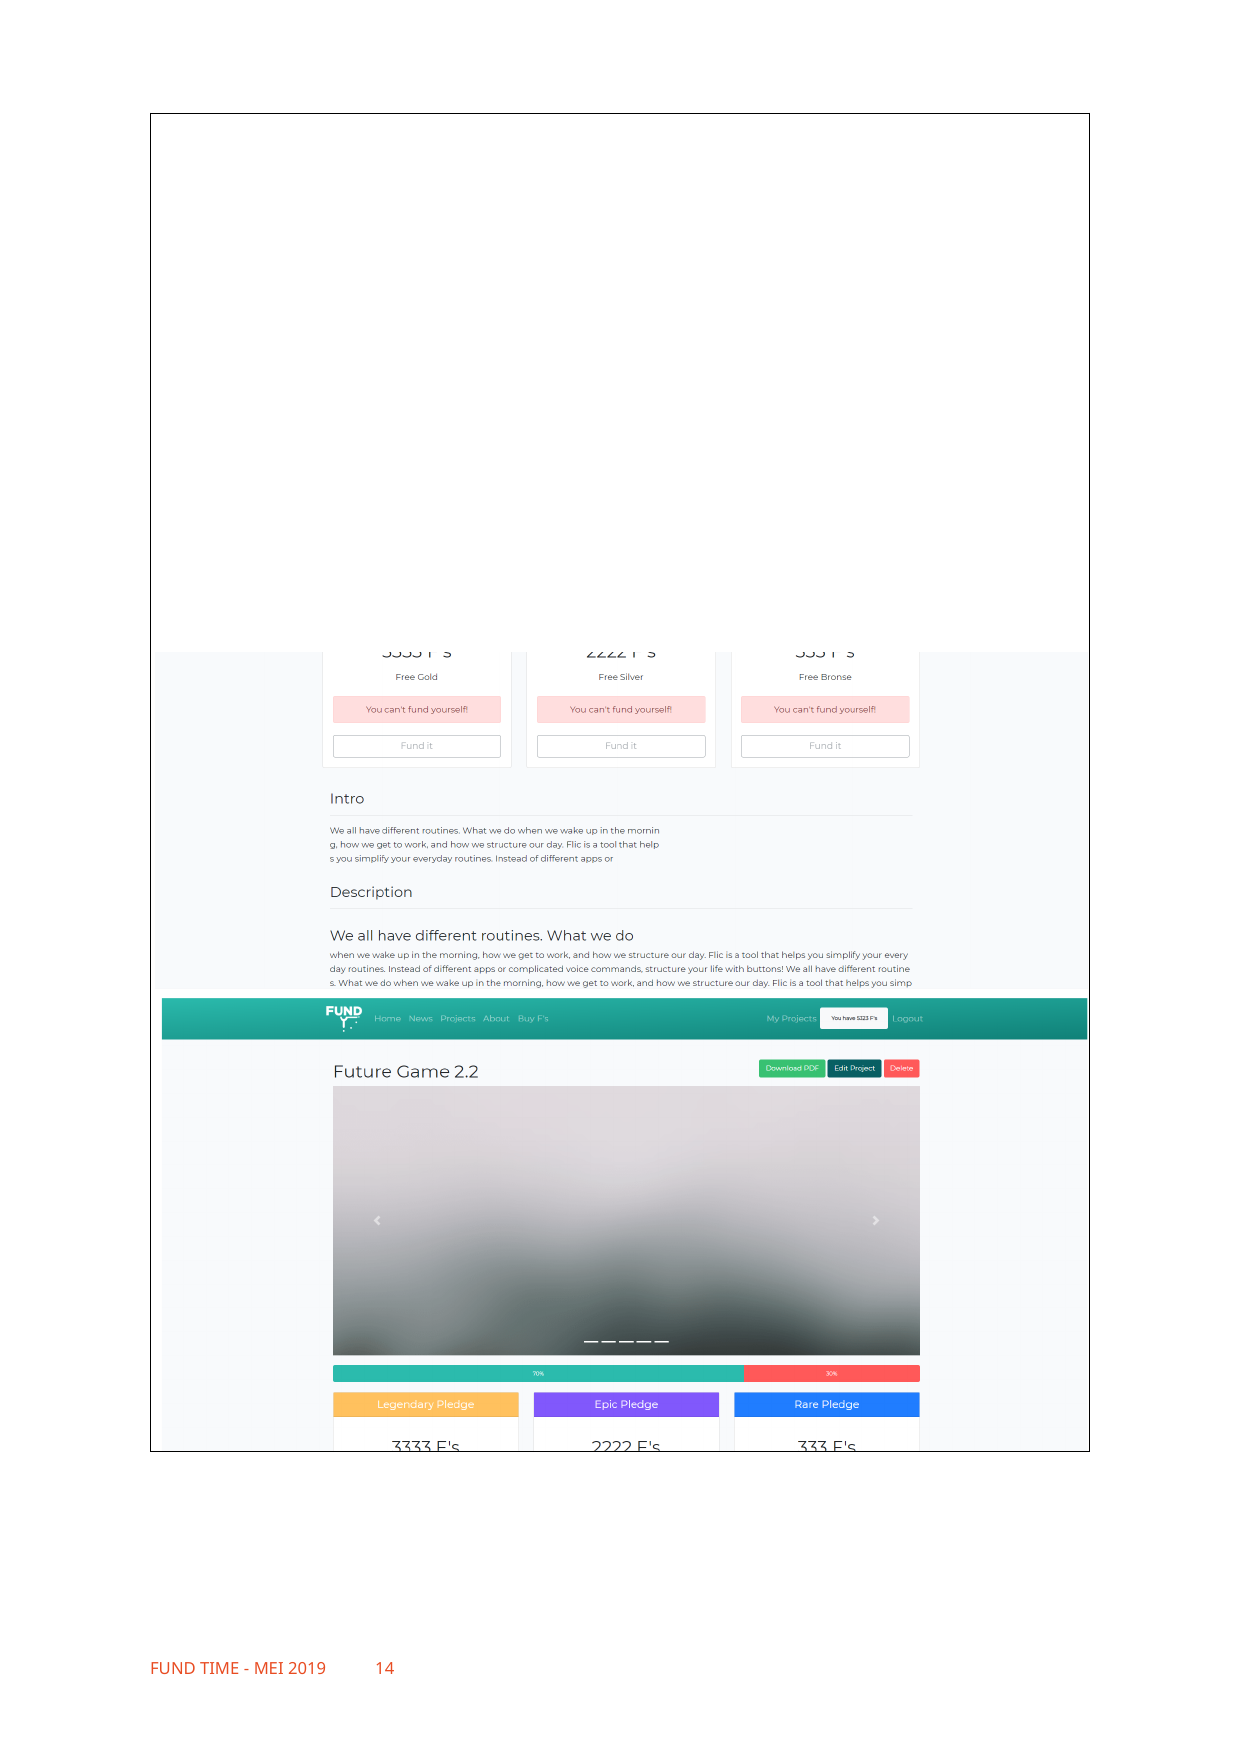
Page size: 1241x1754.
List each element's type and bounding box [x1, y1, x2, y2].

picture [161, 998, 1088, 1451]
table_cell [151, 114, 1089, 1451]
picture [155, 652, 1088, 989]
